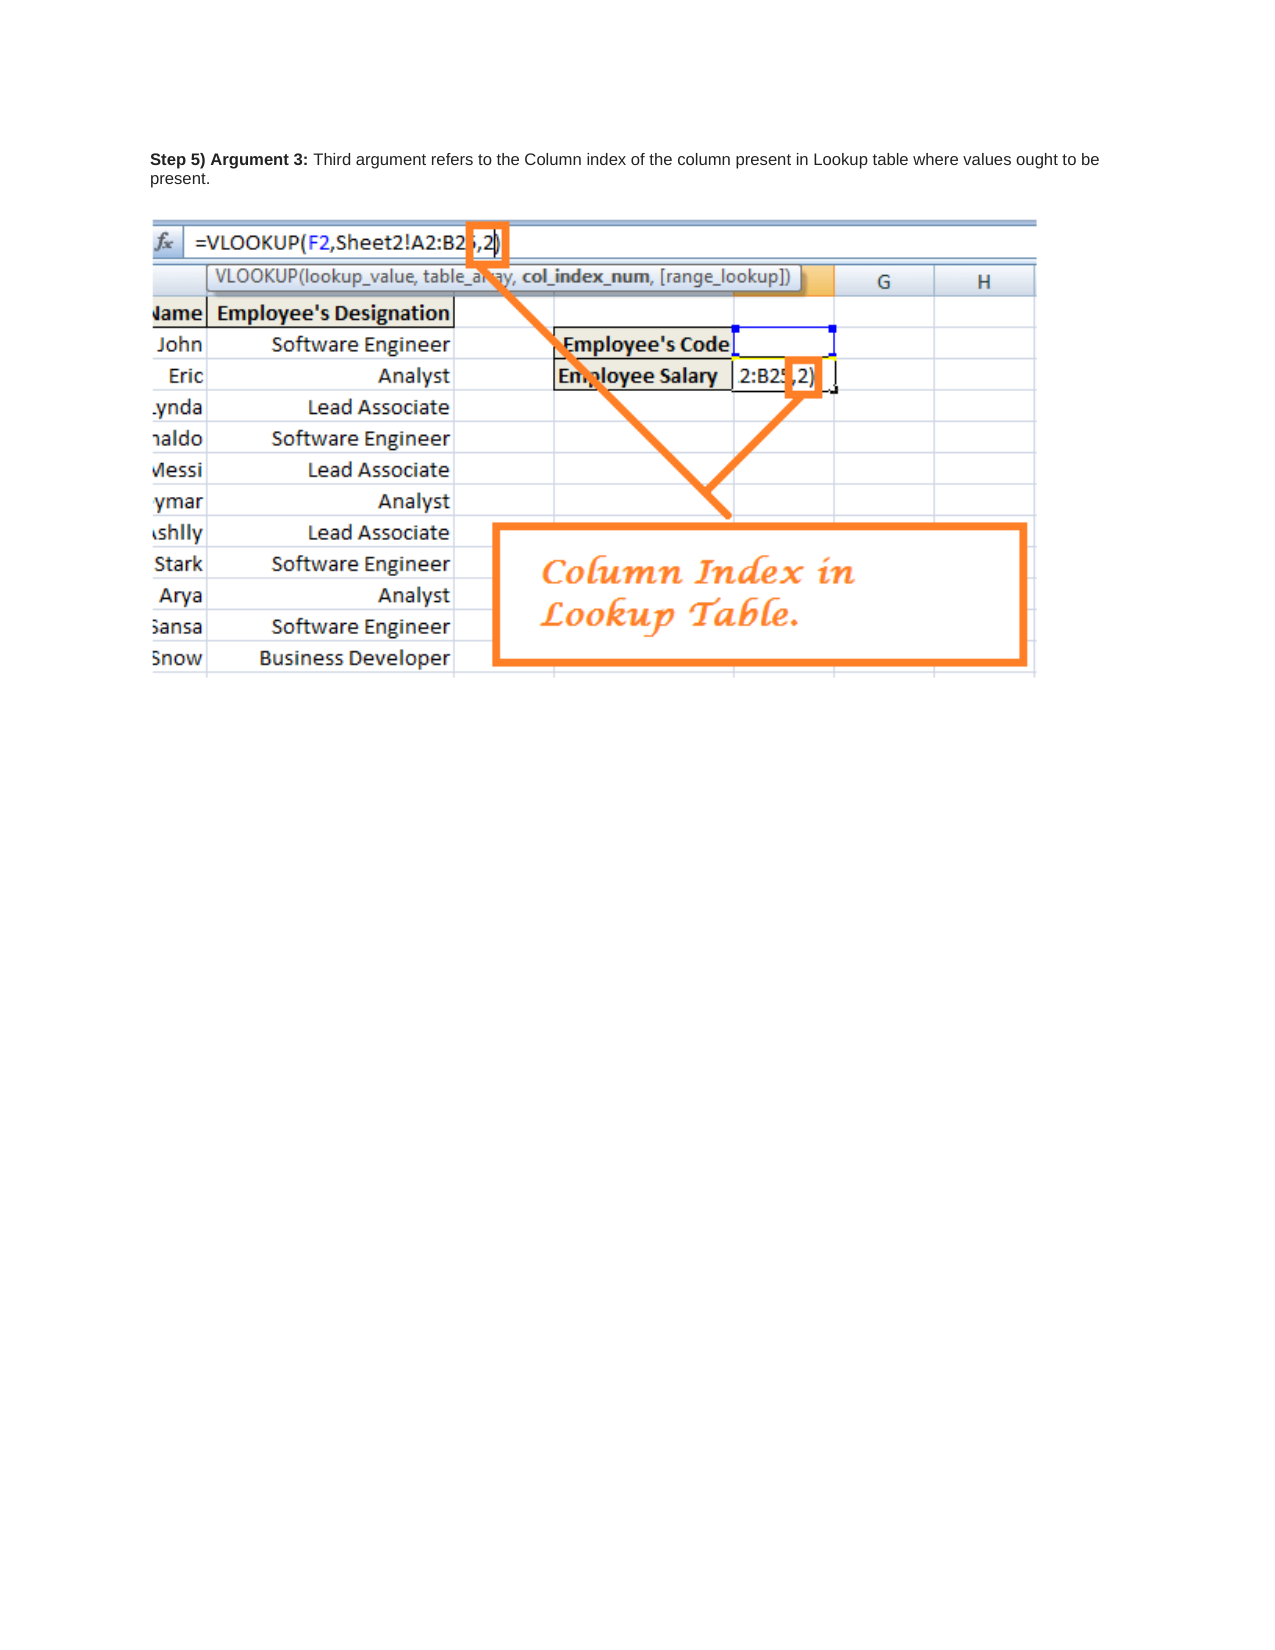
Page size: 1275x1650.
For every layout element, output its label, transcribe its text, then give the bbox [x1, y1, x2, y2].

picture [150, 217, 1039, 681]
text Step 5) Argument 3: Third argument refers to the Column index of the column present in Lookup table where values ought to be present. [210, 150, 1125, 188]
